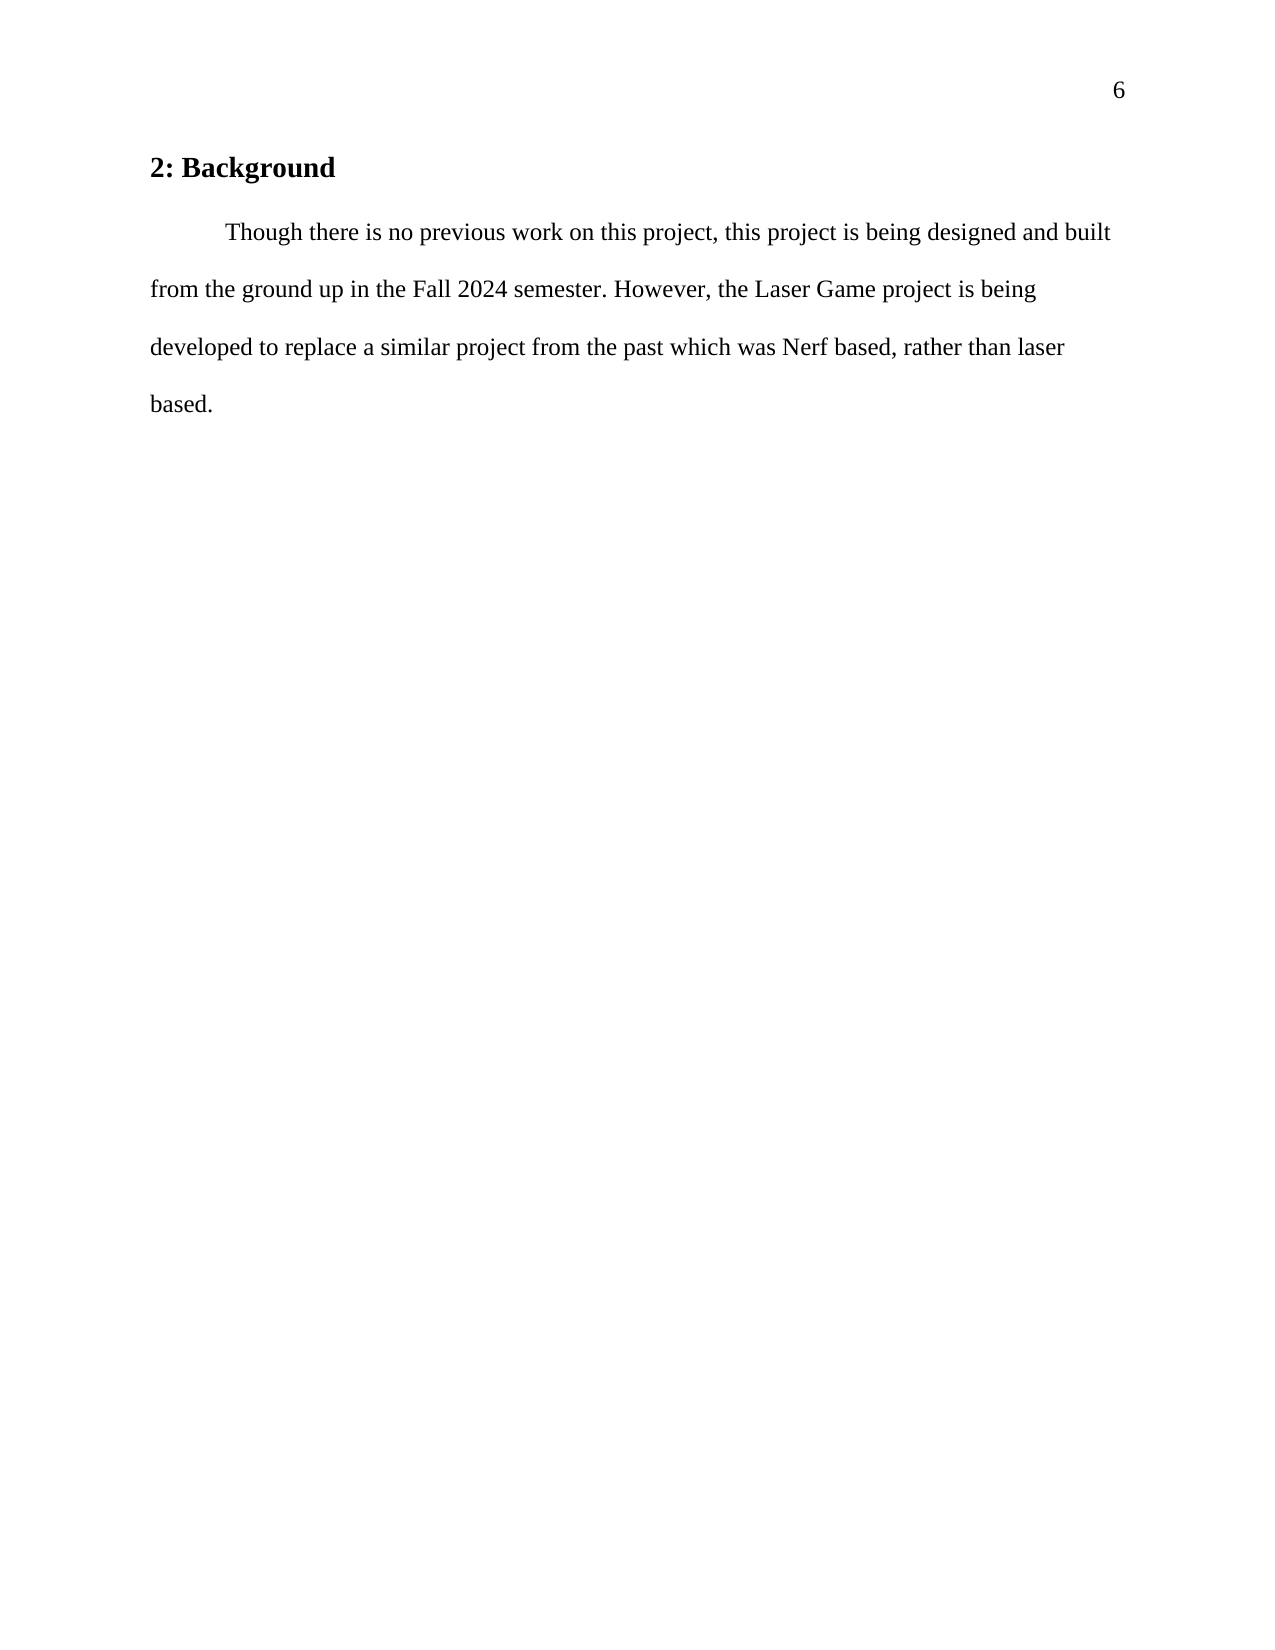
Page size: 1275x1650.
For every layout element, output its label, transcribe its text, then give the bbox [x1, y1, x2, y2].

text Though there is no previous work on this project, this project is being designed and built from the ground up in the Fall 2024 semester. However, the Laser Game project is being developed to replace a similar project from the past which was Nerf based, rather than laser based. [150, 217, 1125, 418]
subtitle 2: Background [150, 150, 1125, 183]
